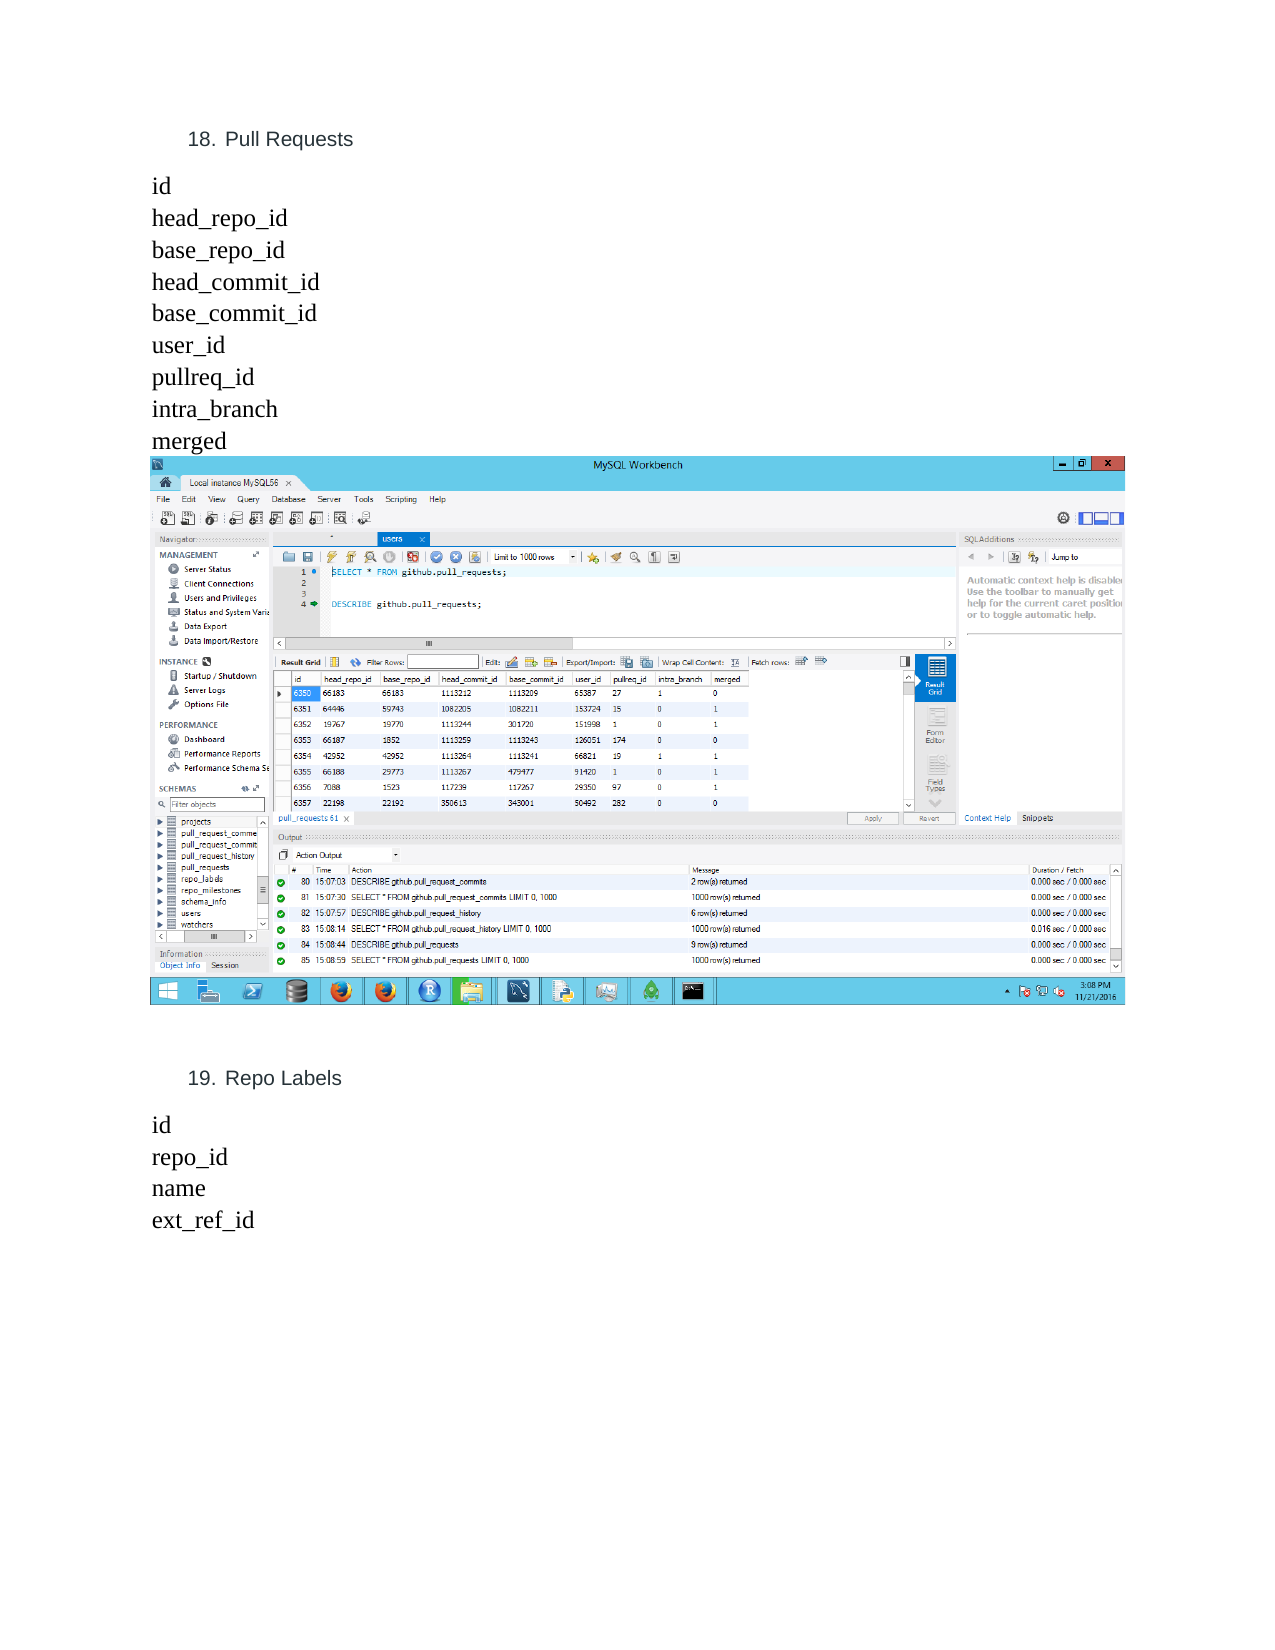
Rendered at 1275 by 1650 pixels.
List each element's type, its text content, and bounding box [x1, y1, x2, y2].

table_cell base_repo_id [150, 233, 327, 265]
table_cell intra_branch [150, 393, 327, 424]
table_cell repo_id [150, 1140, 262, 1172]
table_cell name [150, 1172, 262, 1204]
table_cell pullreq_id [150, 361, 327, 392]
table_cell base_commit_id [150, 297, 327, 329]
picture [150, 456, 1125, 1005]
table_cell merged [150, 424, 327, 456]
table_cell ext_ref_id [150, 1204, 262, 1236]
table_cell head_commit_id [150, 265, 327, 297]
table_cell head_repo_id [150, 201, 327, 233]
list Pull Requests [187, 127, 1125, 151]
list Repo Labels [187, 1066, 1125, 1090]
table_header id [150, 169, 327, 201]
table_cell user_id [150, 329, 327, 361]
table_header id [150, 1108, 262, 1140]
